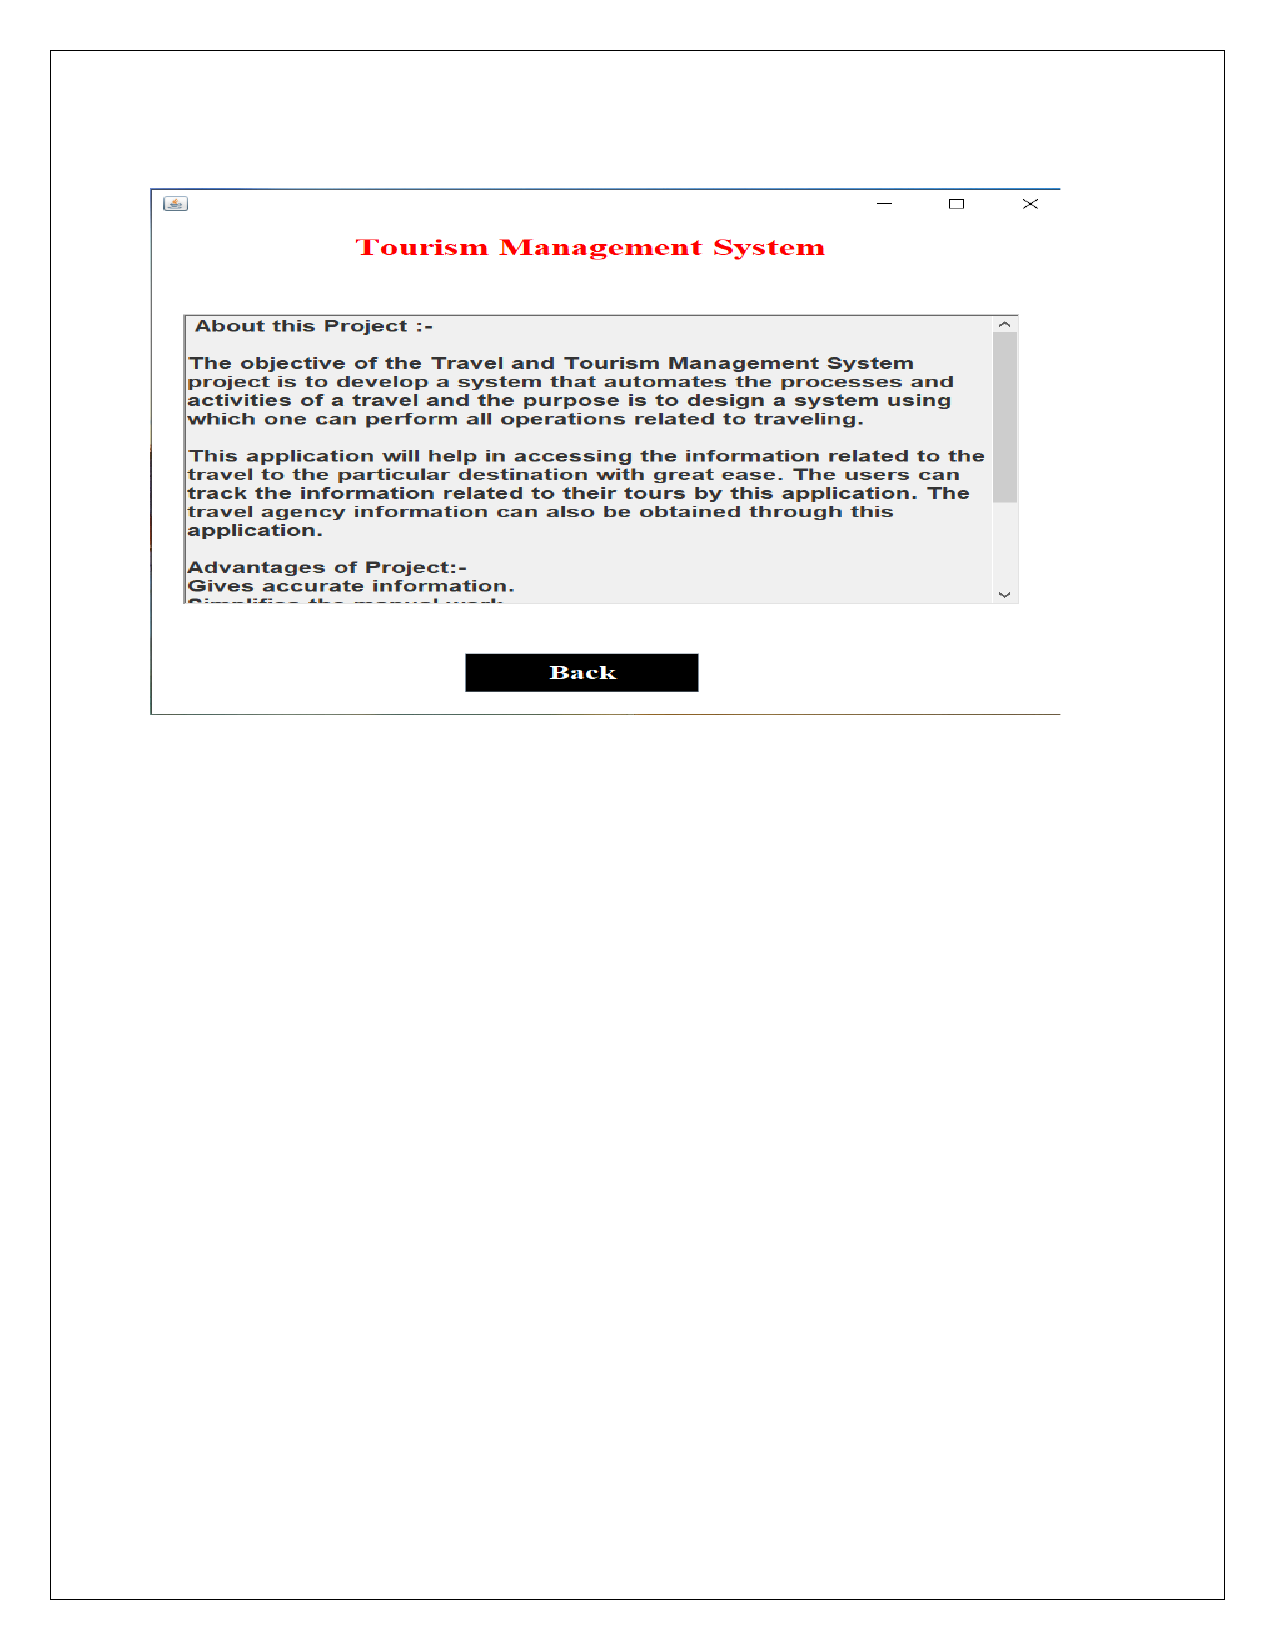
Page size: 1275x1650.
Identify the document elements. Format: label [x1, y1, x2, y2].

picture [150, 188, 1061, 715]
